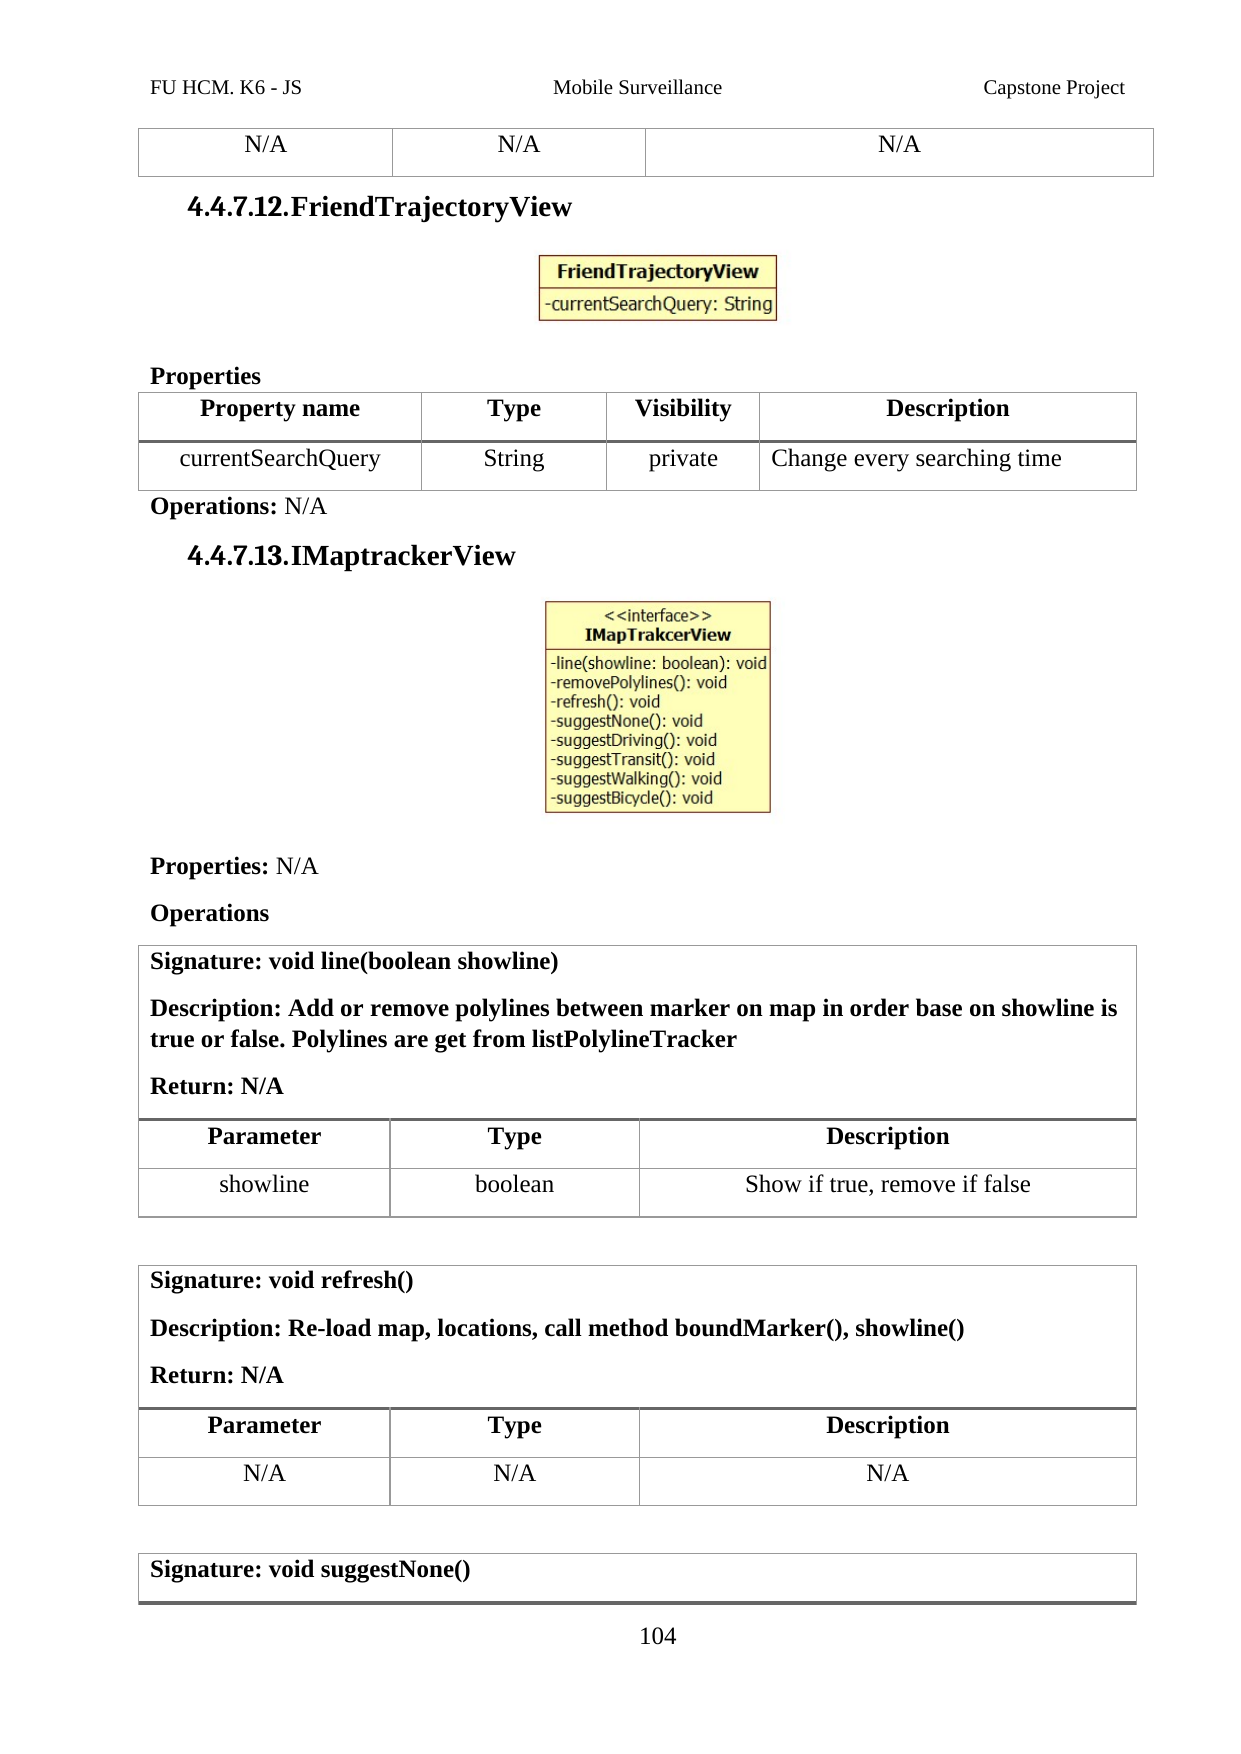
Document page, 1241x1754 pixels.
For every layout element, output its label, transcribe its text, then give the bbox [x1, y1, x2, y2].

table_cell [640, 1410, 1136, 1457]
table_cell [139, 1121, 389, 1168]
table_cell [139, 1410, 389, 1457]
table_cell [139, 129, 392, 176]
subtitle IMaptrackerView [187, 538, 1165, 573]
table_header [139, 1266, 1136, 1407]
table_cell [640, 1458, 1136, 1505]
text Operations: N/A [150, 491, 1165, 520]
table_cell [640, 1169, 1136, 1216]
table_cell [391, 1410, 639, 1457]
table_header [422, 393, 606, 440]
text Properties: N/A [150, 851, 1165, 880]
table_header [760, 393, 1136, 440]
subtitle FriendTrajectoryView [187, 189, 1165, 224]
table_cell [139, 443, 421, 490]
text Properties [150, 361, 1165, 390]
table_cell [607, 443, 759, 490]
picture [516, 232, 800, 344]
picture [525, 581, 790, 833]
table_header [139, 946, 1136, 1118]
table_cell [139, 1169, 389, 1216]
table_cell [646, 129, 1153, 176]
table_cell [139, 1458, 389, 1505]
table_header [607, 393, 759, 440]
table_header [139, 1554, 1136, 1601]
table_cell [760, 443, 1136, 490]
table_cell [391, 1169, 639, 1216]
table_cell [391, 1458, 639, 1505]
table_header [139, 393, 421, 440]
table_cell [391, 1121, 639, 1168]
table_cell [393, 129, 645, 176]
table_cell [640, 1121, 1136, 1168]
text Operations [150, 898, 1165, 927]
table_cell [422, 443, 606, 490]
